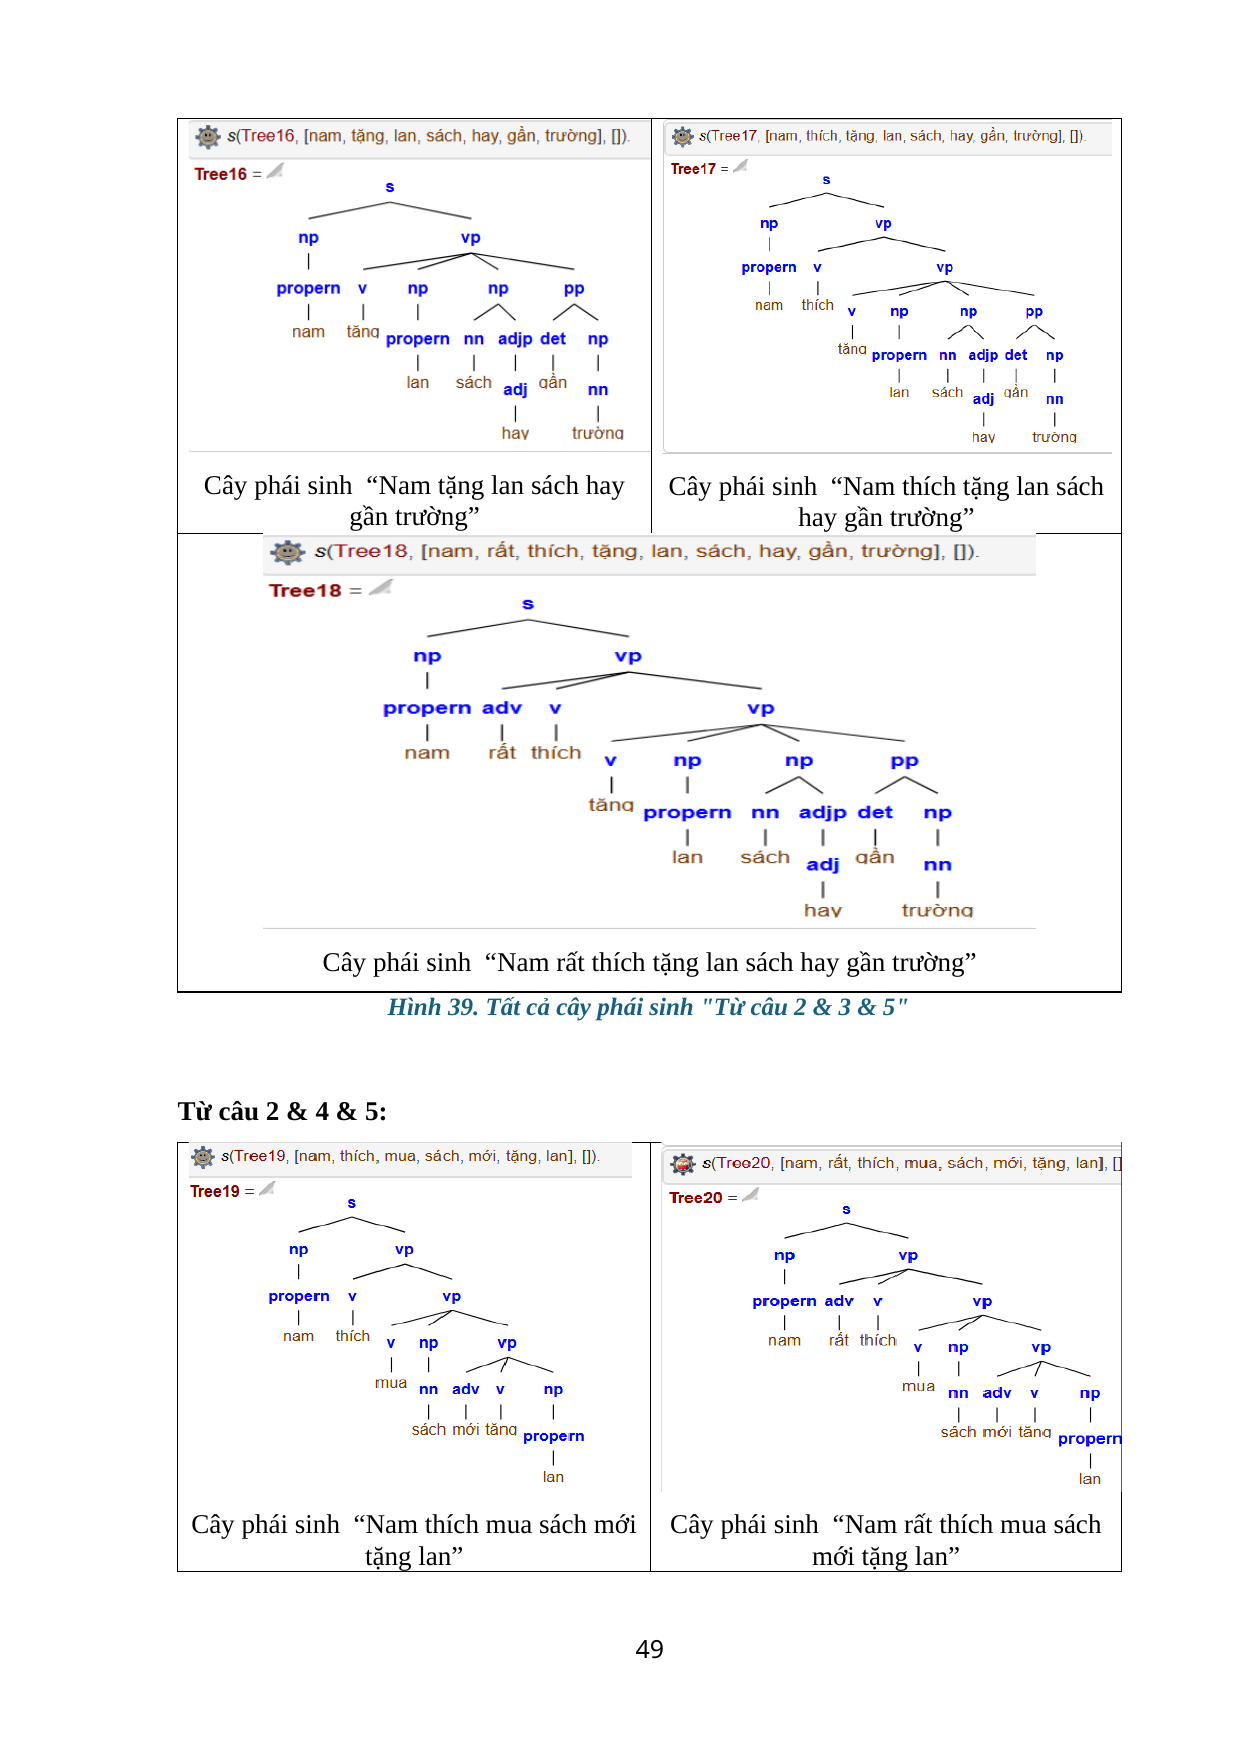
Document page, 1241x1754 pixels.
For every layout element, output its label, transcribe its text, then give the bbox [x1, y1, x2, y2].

table_cell Cây phái sinh “Nam tặng lan sách hay gần trường” [178, 119, 651, 532]
picture [661, 1142, 1122, 1492]
picture [662, 119, 1113, 454]
text Hình 39. Tất cả cây phái sinh "Từ câu 2 & 3 & 5" [177, 993, 1122, 1021]
table_header Cây phái sinh “Nam thích mua sách mới tặng lan” [178, 1143, 650, 1571]
text Từ câu 2 & 4 & 5: [177, 1095, 1122, 1126]
picture [188, 1142, 633, 1492]
picture [188, 119, 651, 452]
picture [263, 533, 1037, 929]
table_header Cây phái sinh “Nam rất thích mua sách mới tặng lan” [651, 1143, 1121, 1571]
table_cell Cây phái sinh “Nam thích tặng lan sách hay gần trường” [652, 119, 1121, 532]
table_cell Cây phái sinh “Nam rất thích tặng lan sách hay gần trường” [178, 534, 1121, 991]
